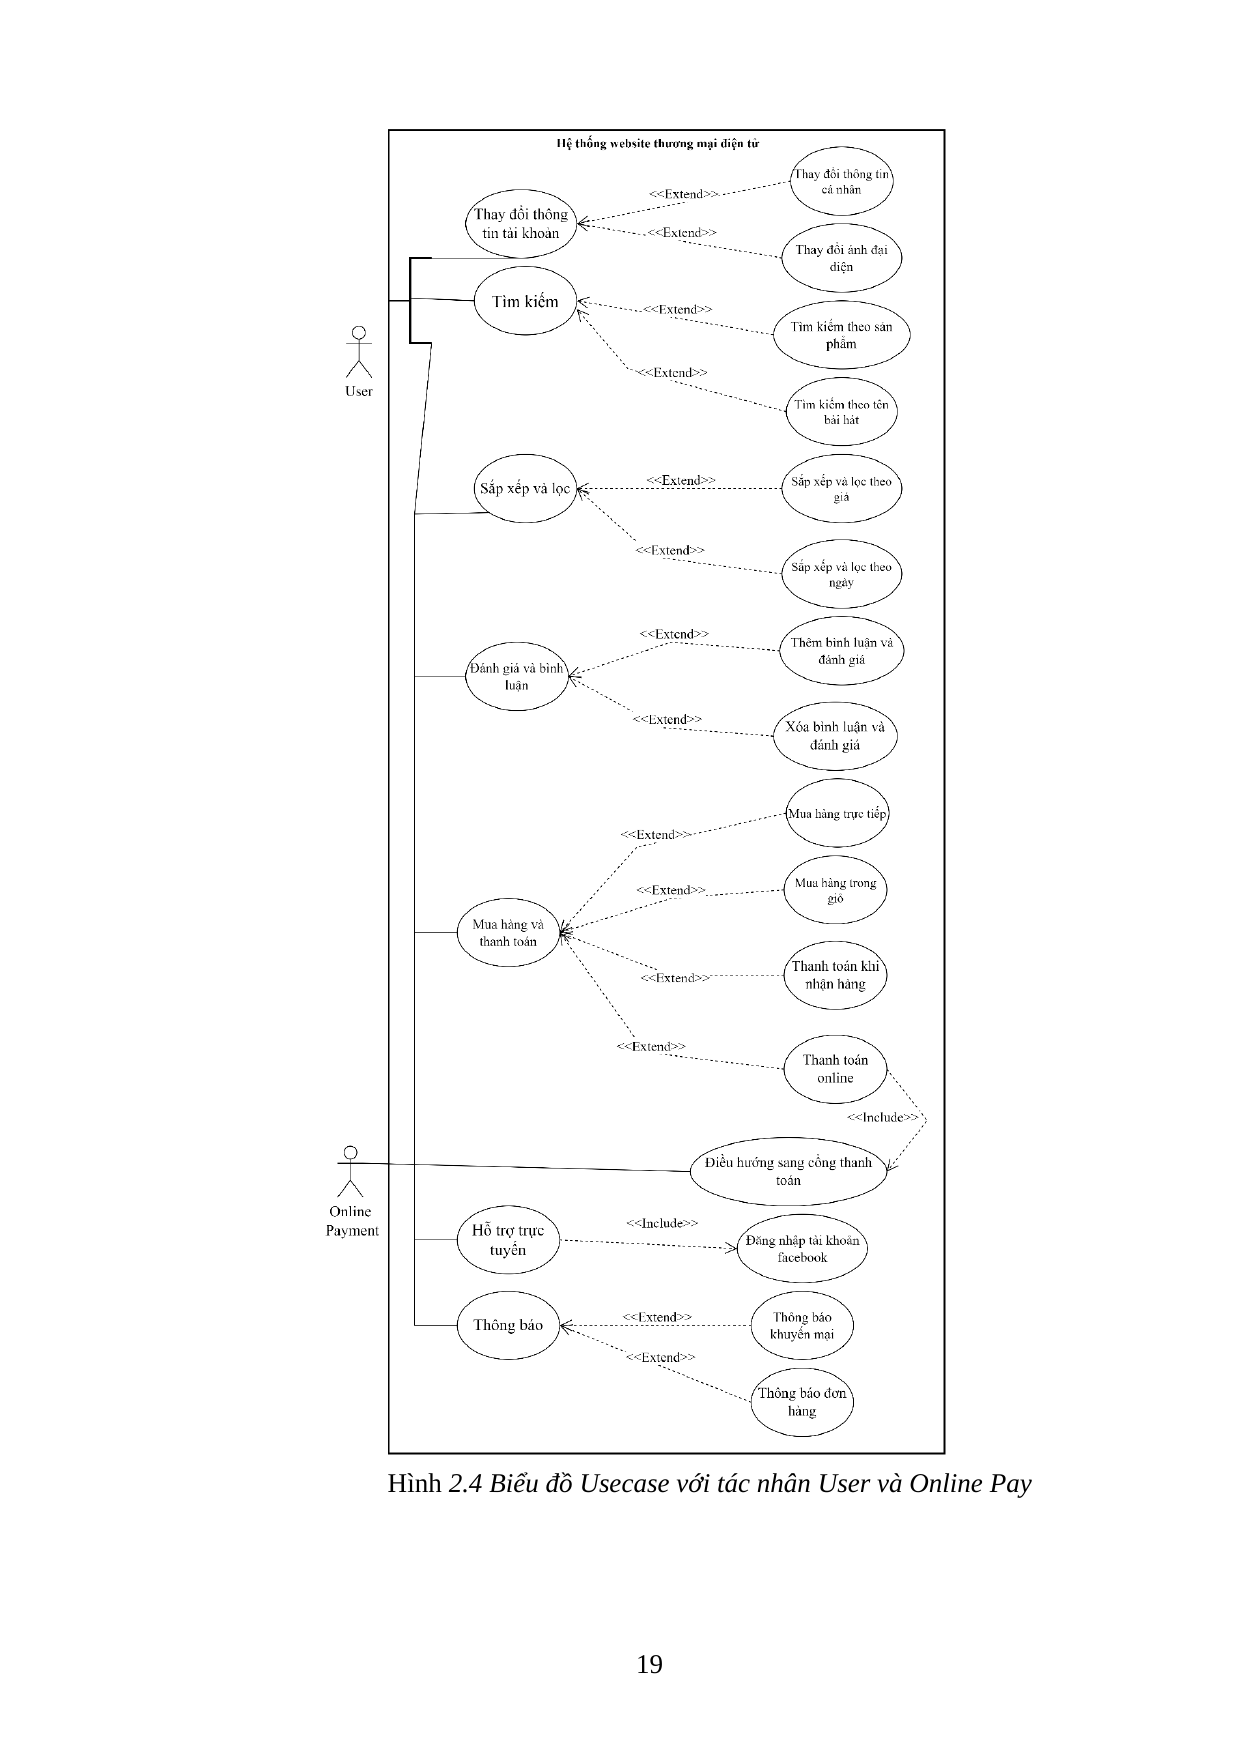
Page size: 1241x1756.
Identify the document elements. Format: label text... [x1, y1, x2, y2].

text Hình 2.4 Biểu đồ Usecase với tác nhân User và Online Pay [312, 1467, 1167, 1498]
picture [312, 112, 954, 1463]
